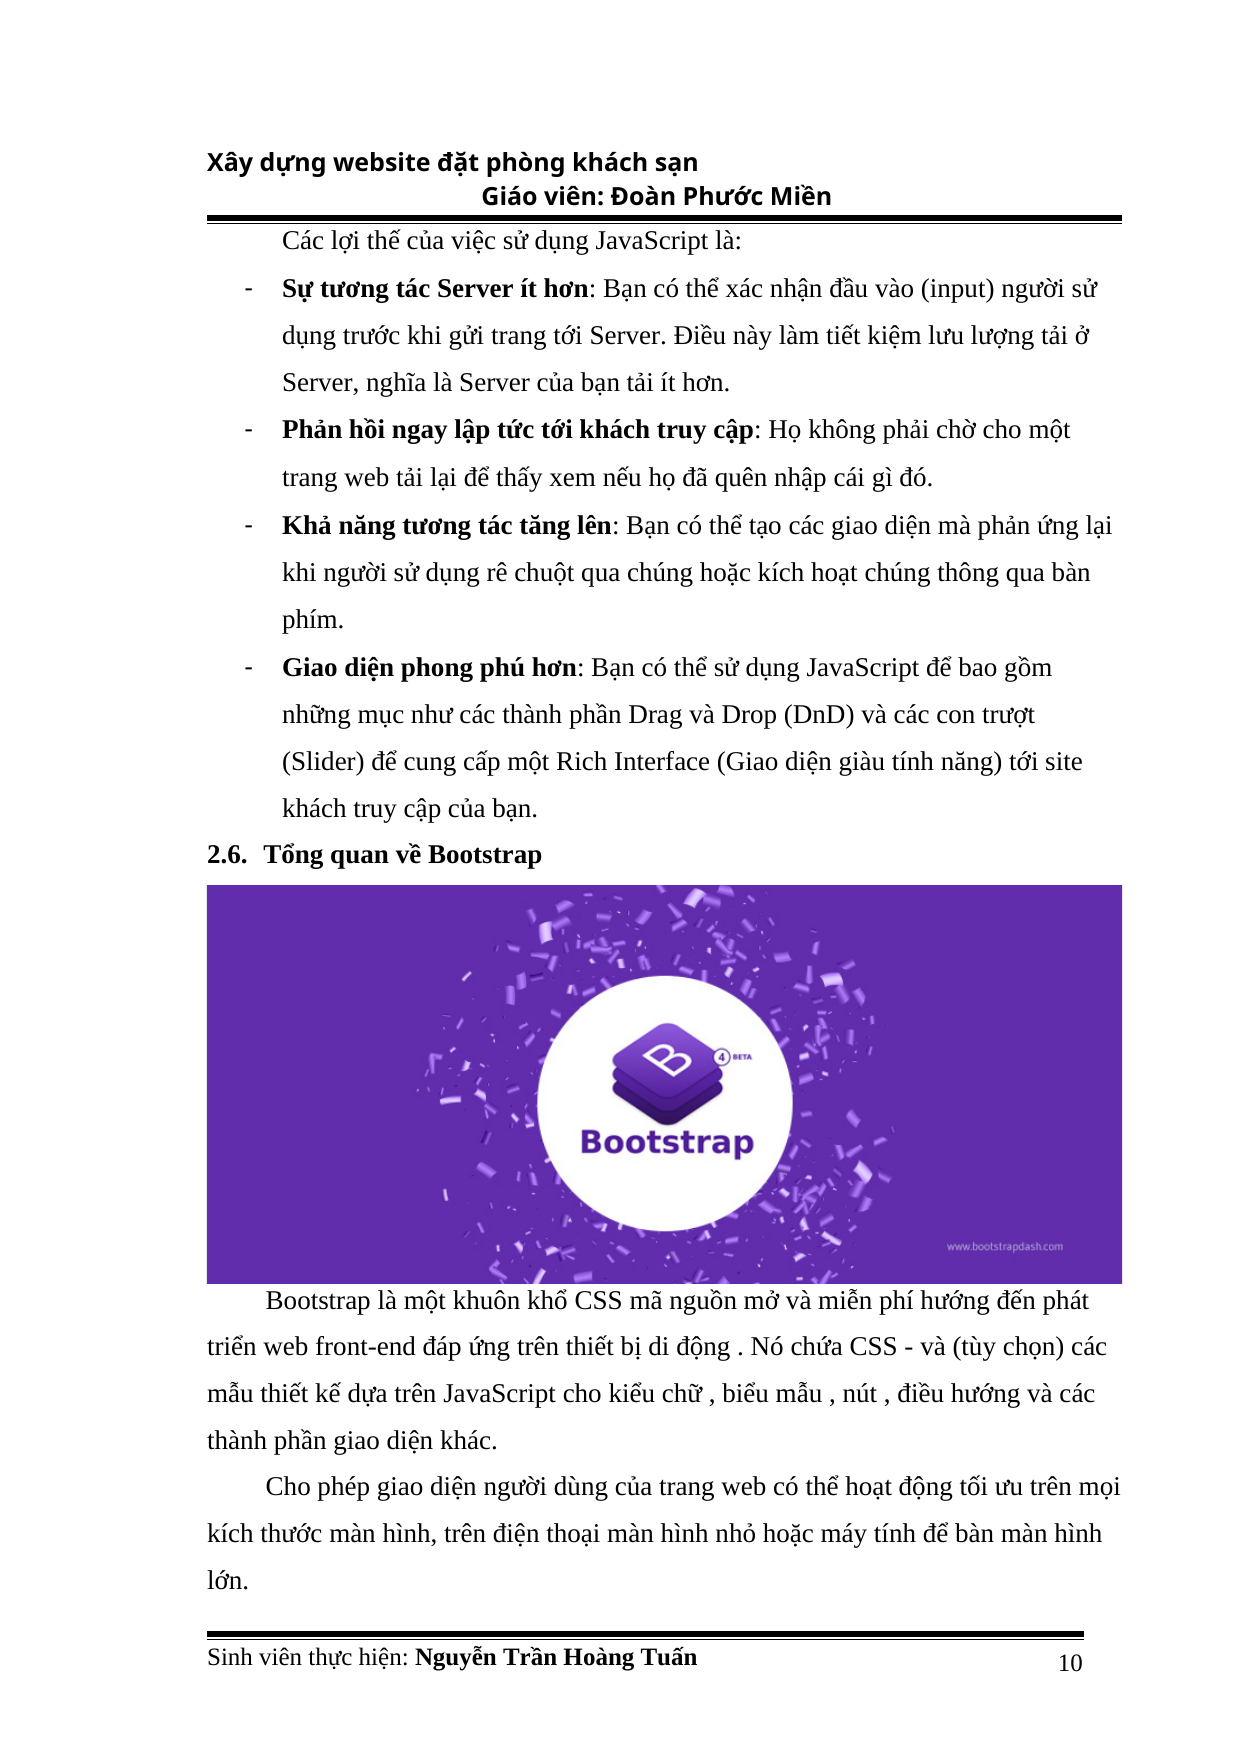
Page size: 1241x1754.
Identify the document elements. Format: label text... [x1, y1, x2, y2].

picture [206, 885, 1123, 1284]
list Sự tương tác Server ít hơn: Bạn có thể xác nhận đầu vào (input) người sử dụng trước khi gửi trang tới Server. Điều này làm tiết kiệm lưu lượng tải ở Server, nghĩa là Server của bạn tải ít hơn. [244, 271, 1122, 397]
text Bootstrap là một khuôn khổ CSS mã nguồn mở và miễn phí hướng đến phát triển web front-end đáp ứng trên thiết bị di động . Nó chứa CSS - và (tùy chọn) các mẫu thiết kế dựa trên JavaScript cho kiểu chữ , biểu mẫu , nút , điều hướng và các thành phần giao diện khác. [207, 1284, 1122, 1455]
list Phản hồi ngay lập tức tới khách truy cập: Họ không phải chờ cho một trang web tải lại để thấy xem nếu họ đã quên nhập cái gì đó. [244, 413, 1122, 492]
list Giao diện phong phú hơn: Bạn có thể sử dụng JavaScript để bao gồm những mục như các thành phần Drag và Drop (DnD) và các con trượt (Slider) để cung cấp một Rich Interface (Giao diện giàu tính năng) tới site khách truy cập của bạn. [244, 650, 1122, 823]
text Các lợi thế của việc sử dụng JavaScript là: [207, 224, 1122, 255]
subtitle Tổng quan về Bootstrap [207, 838, 1122, 869]
list Khả năng tương tác tăng lên: Bạn có thể tạo các giao diện mà phản ứng lại khi người sử dụng rê chuột qua chúng hoặc kích hoạt chúng thông qua bàn phím. [244, 508, 1122, 634]
text Cho phép giao diện người dùng của trang web có thể hoạt động tối ưu trên mọi kích thước màn hình, trên điện thoại màn hình nhỏ hoặc máy tính để bàn màn hình lớn. [207, 1470, 1122, 1595]
